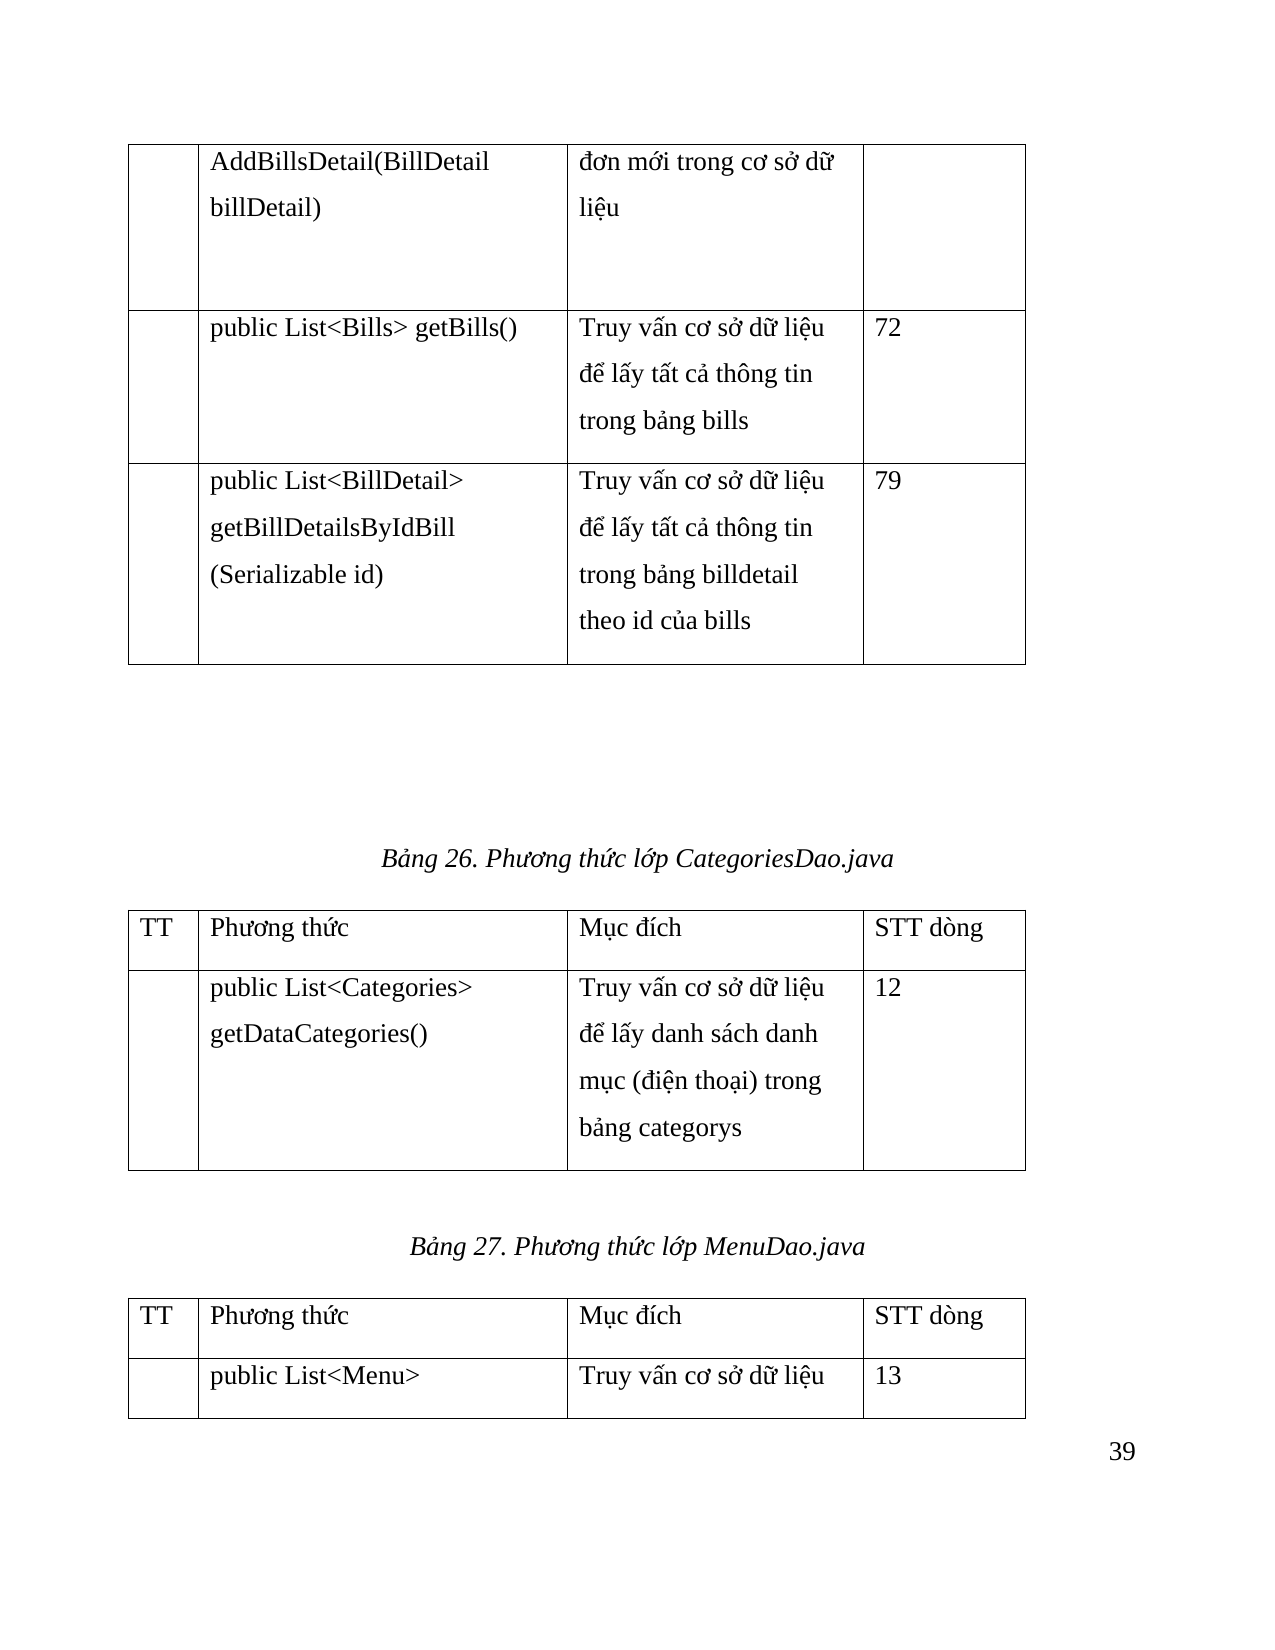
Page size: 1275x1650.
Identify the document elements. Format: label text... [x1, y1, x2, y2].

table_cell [568, 145, 863, 310]
table_header Mục đích [568, 1299, 863, 1358]
table_cell 13 [864, 1359, 1025, 1418]
table_cell 12 [864, 971, 1025, 1170]
table_cell public List<Bills> getBills() [199, 311, 567, 463]
table_cell [129, 1359, 198, 1418]
table_header STT dòng [864, 911, 1025, 970]
table_cell 72 [864, 311, 1025, 463]
table_cell [129, 464, 198, 663]
table_cell 79 [864, 464, 1025, 663]
table_header Mục đích [568, 911, 863, 970]
table_header Phương thức [199, 1299, 567, 1358]
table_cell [199, 1359, 567, 1418]
text Bảng 27. Phương thức lớp MenuDao.java [139, 1230, 1135, 1261]
table_cell [129, 971, 198, 1170]
text Bảng 26. Phương thức lớp CategoriesDao.java [139, 842, 1135, 873]
table_header Phương thức [199, 911, 567, 970]
table_cell Truy vấn cơ sở dữ liệu để lấy tất cả thông tin trong bảng billdetail theo id của bills [568, 464, 863, 663]
table_cell public List<Categories> getDataCategories() [199, 971, 567, 1170]
table_header STT dòng [864, 1299, 1025, 1358]
table_cell [129, 145, 198, 310]
table_cell Truy vấn cơ sở dữ liệu để lấy tất cả thông tin trong bảng bills [568, 311, 863, 463]
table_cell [568, 1359, 863, 1418]
table_header TT [129, 911, 198, 970]
table_cell 53 [864, 145, 1025, 310]
table_cell public List<BillDetail> getBillDetailsByIdBill (Serializable id) [199, 464, 567, 663]
table_cell [129, 311, 198, 463]
table_cell Truy vấn cơ sở dữ liệu để lấy danh sách danh mục (điện thoại) trong bảng categorys [568, 971, 863, 1170]
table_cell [199, 145, 567, 310]
table_header TT [129, 1299, 198, 1358]
